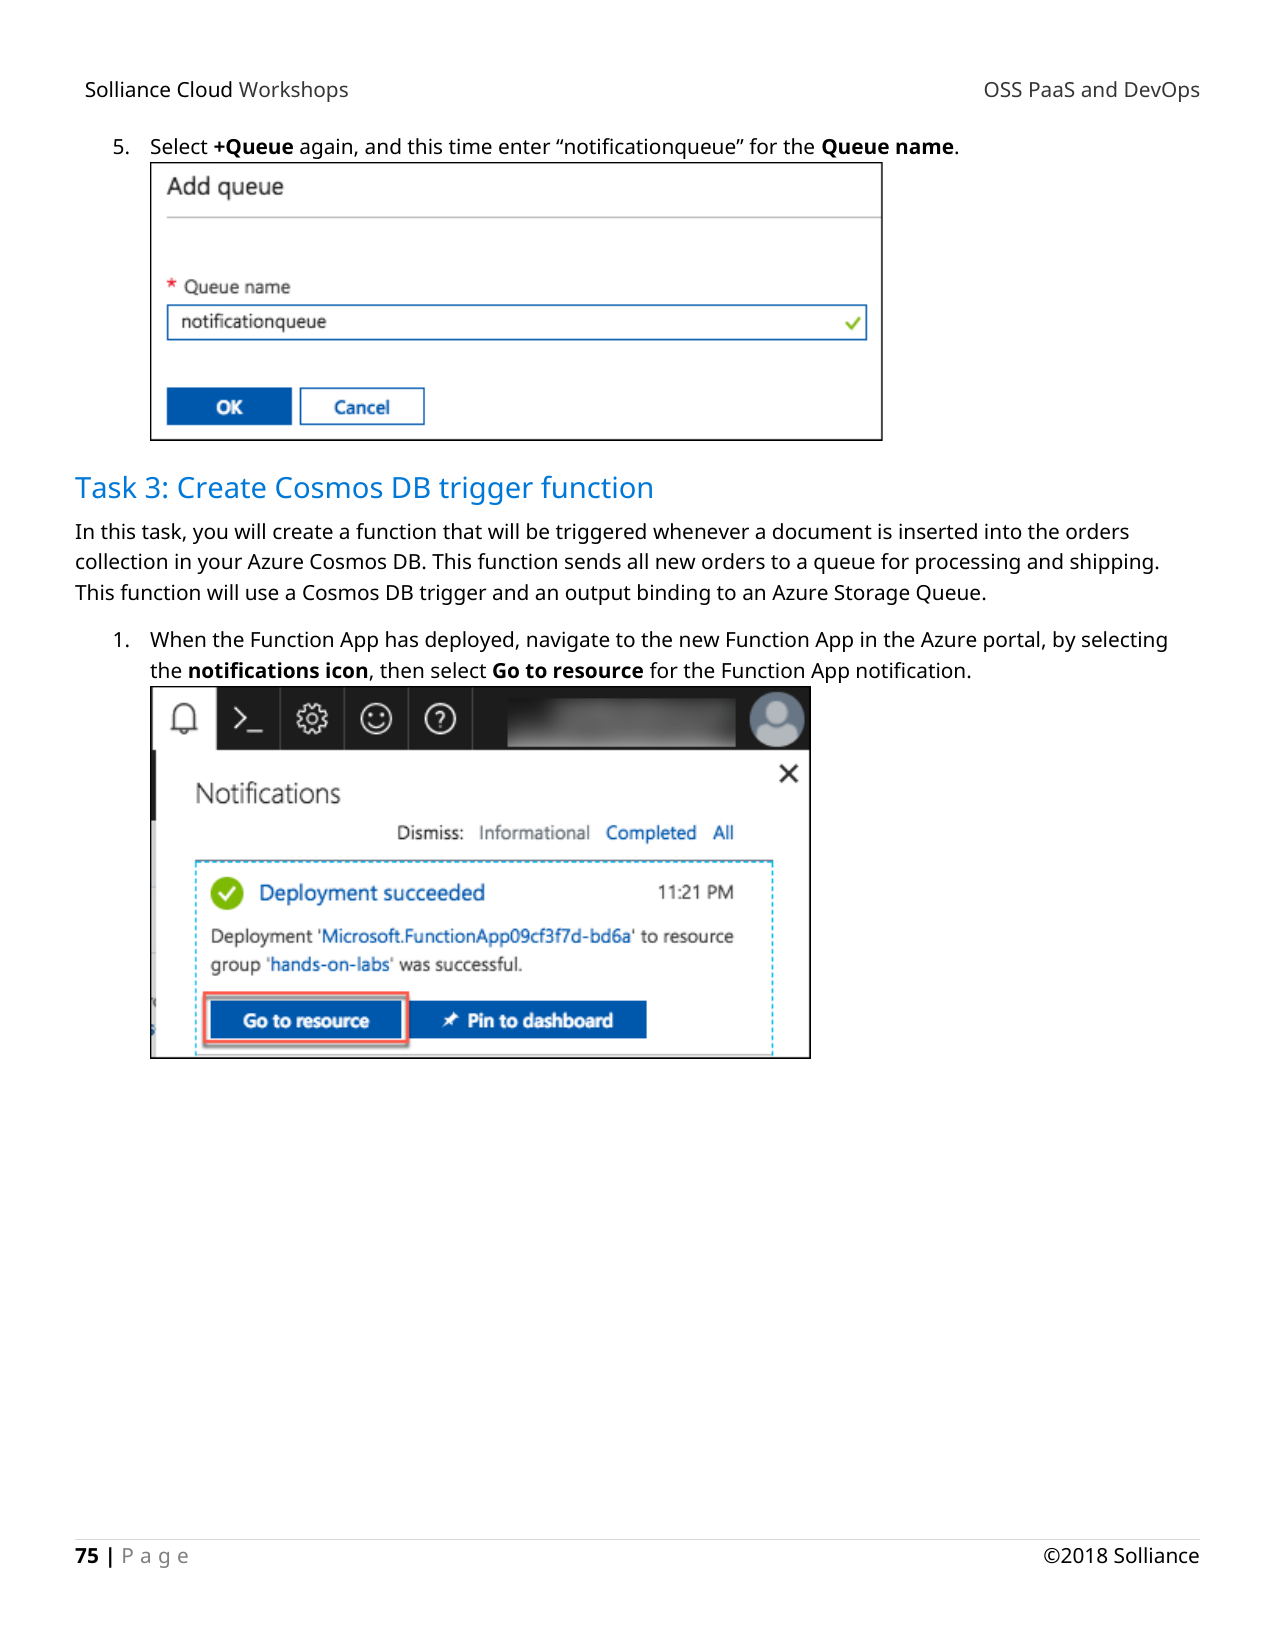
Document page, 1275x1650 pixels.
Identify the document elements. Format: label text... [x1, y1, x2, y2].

text In this task, you will create a function that will be triggered whenever a document is inserted into the orders collection in your Azure Cosmos DB. This function sends all new orders to a queue for processing and shipping. This function will use a Cosmos DB trigger and an output binding to an Azure Storage Queue. [75, 517, 1200, 607]
subtitle Task 3: Create Cosmos DB trigger function [75, 468, 1200, 507]
picture [150, 162, 883, 441]
picture [150, 686, 811, 1059]
